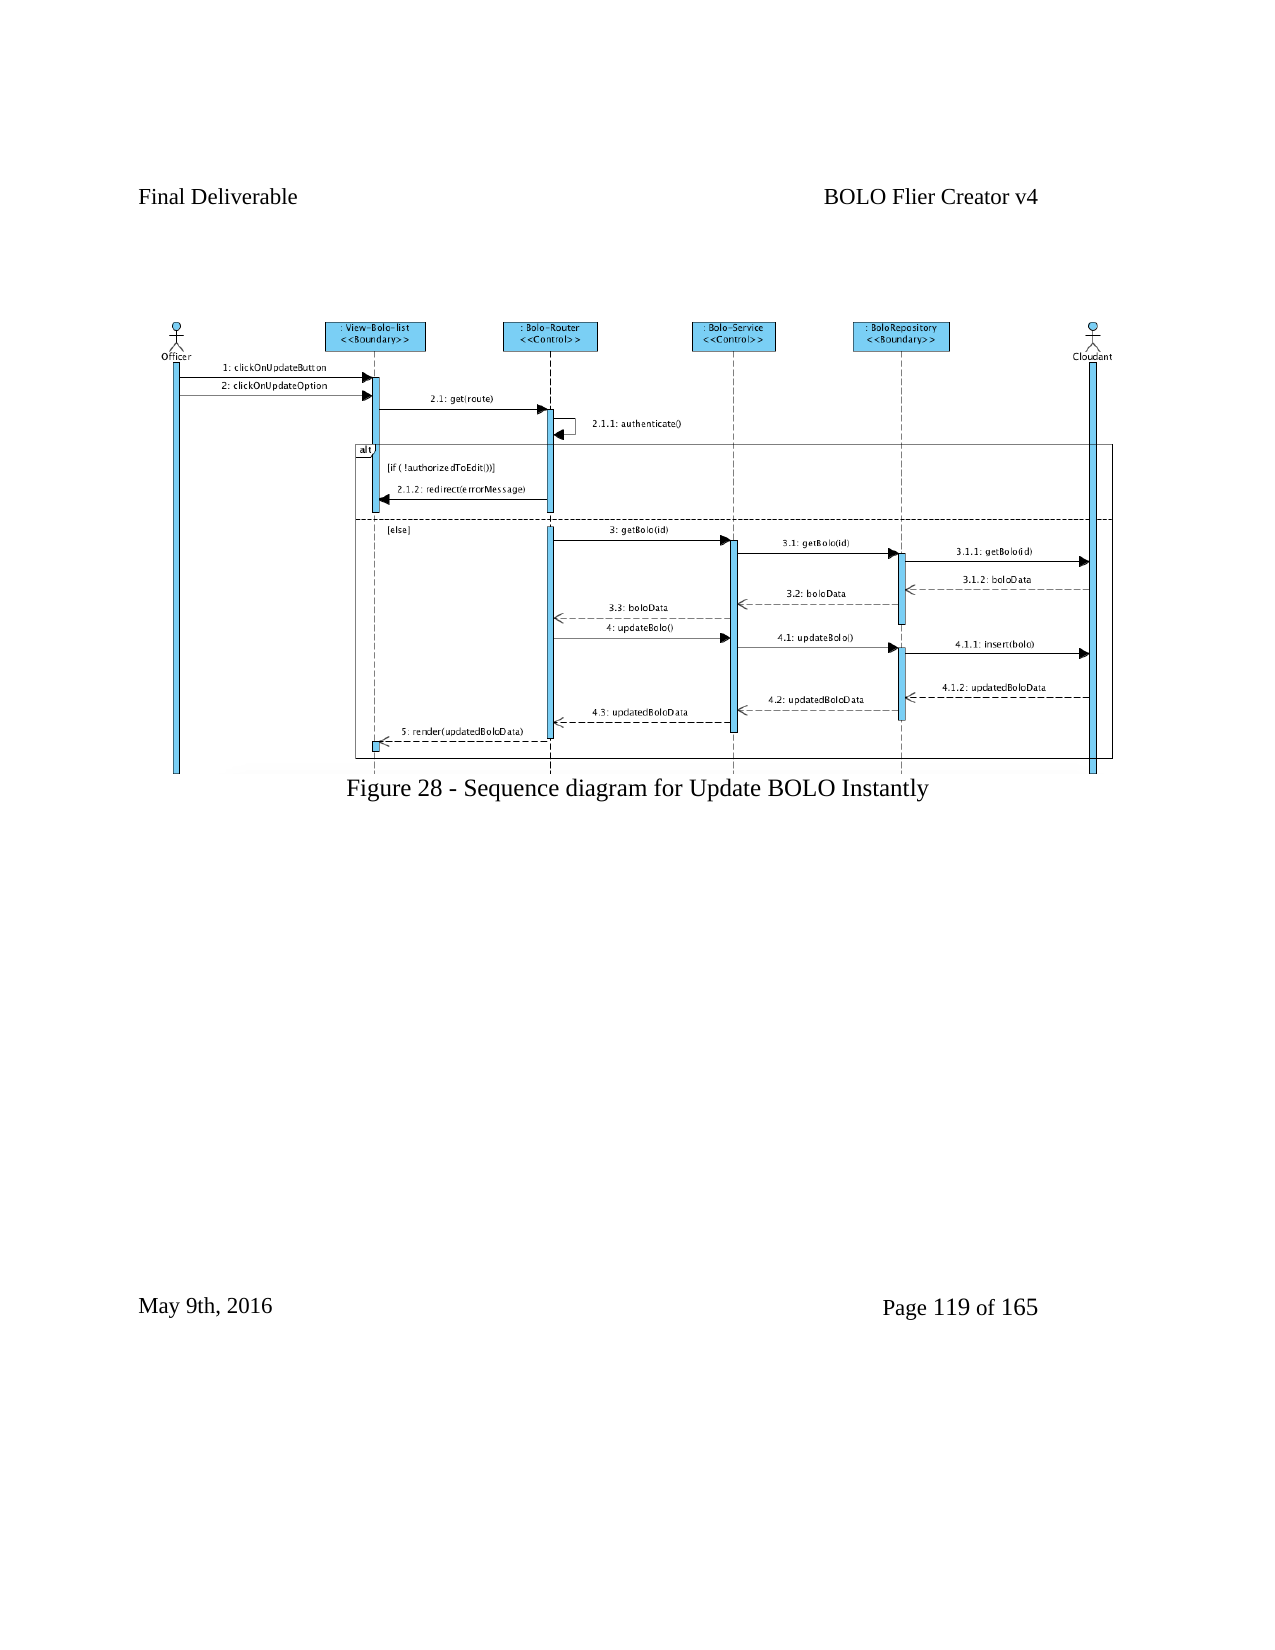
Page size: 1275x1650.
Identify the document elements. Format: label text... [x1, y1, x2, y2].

text Figure 28 - Sequence diagram for Update BOLO Instantly [150, 774, 1125, 802]
picture [150, 313, 1125, 774]
